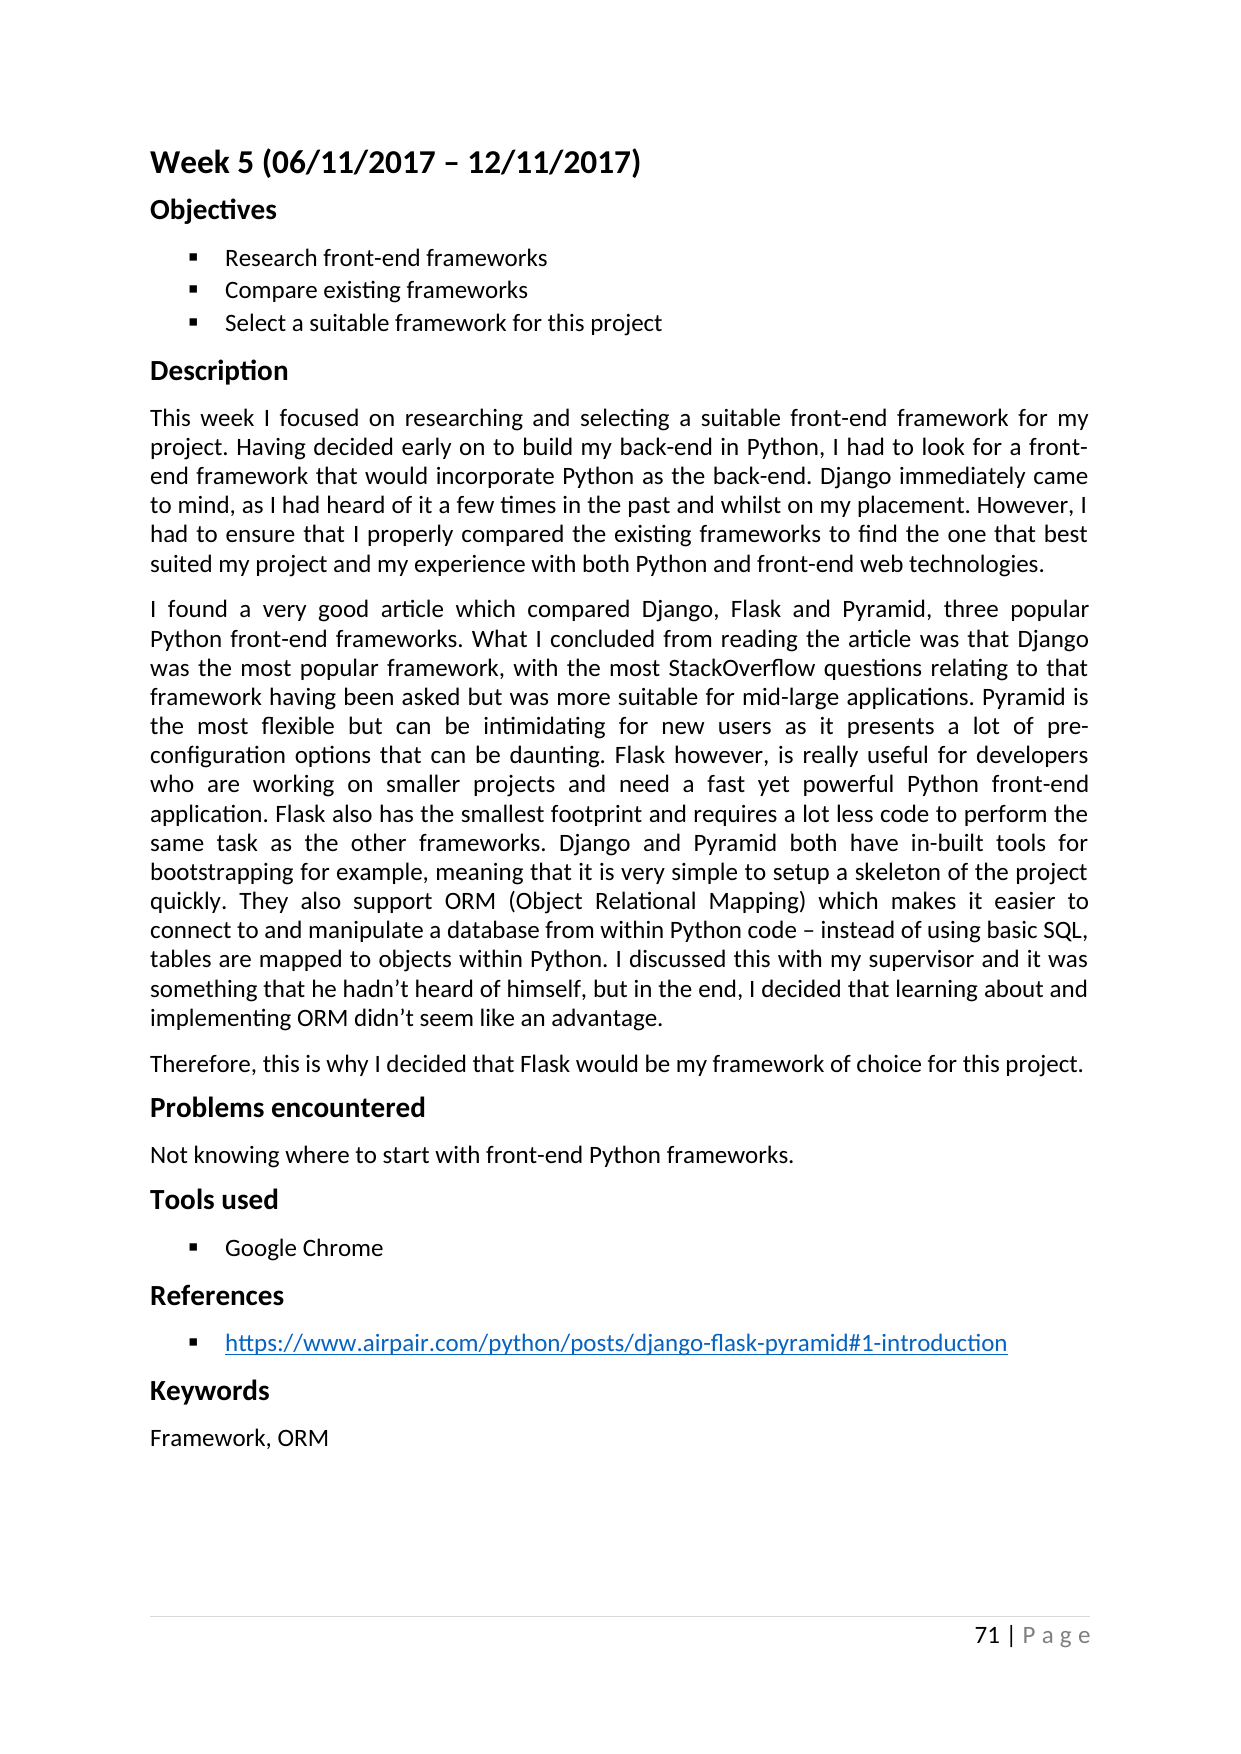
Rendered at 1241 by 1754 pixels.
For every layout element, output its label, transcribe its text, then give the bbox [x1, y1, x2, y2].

list Compare existing frameworks [187, 274, 1090, 305]
text This week I focused on researching and selecting a suitable front-end framework for my project. Having decided early on to build my back-end in Python, I had to look for a front-end framework that would incorporate Python as the back-end. Django immediately came to mind, as I had heard of it a few times in the past and whilst on my placement. However, I had to ensure that I properly compared the existing frameworks to find the one that best suited my project and my experience with both Python and front-end web technologies. [150, 403, 1090, 578]
text References [150, 1282, 1090, 1311]
text Keywords [150, 1377, 1090, 1406]
list https://www.airpair.com/python/posts/django-flask-pyramid#1-introduction [187, 1327, 1090, 1358]
text Objectives [150, 196, 1090, 225]
text Tools used [150, 1186, 1090, 1215]
text Problems encountered [150, 1094, 1090, 1124]
list Research front-end frameworks [187, 242, 1090, 272]
text Week 5 (06/11/2017 – 12/11/2017) [150, 150, 1090, 179]
list Select a suitable framework for this project [187, 307, 1090, 338]
list Google Chrome [187, 1232, 1090, 1263]
text Therefore, this is why I decided that Flask would be my framework of choice for this project. [150, 1049, 1090, 1078]
text Not knowing where to start with front-end Python frameworks. [150, 1140, 1090, 1169]
text I found a very good article which compared Django, Flask and Pyramid, three popular Python front-end frameworks. What I concluded from reading the article was that Django was the most popular framework, with the most StackOverflow questions relating to that framework having been asked but was more suitable for mid-large applications. Pyramid is the most flexible but can be intimidating for new users as it presents a lot of pre-configuration options that can be daunting. Flask however, is really useful for developers who are working on smaller projects and need a fast yet powerful Python front-end application. Flask also has the smallest footprint and requires a lot less code to perform the same task as the other frameworks. Django and Pyramid both have in-built tools for bootstrapping for example, meaning that it is very simple to setup a skeleton of the project quickly. They also support ORM (Object Relational Mapping) which makes it easier to connect to and manipulate a database from within Python code – instead of using basic SQL, tables are mapped to objects within Python. I discussed this with my supervisor and it was something that he hadn’t heard of himself, but in the end, I decided that learning about and implementing ORM didn’t seem like an advantage. [150, 594, 1090, 1032]
text Framework, ORM [150, 1423, 1090, 1452]
text Description [150, 357, 1090, 386]
